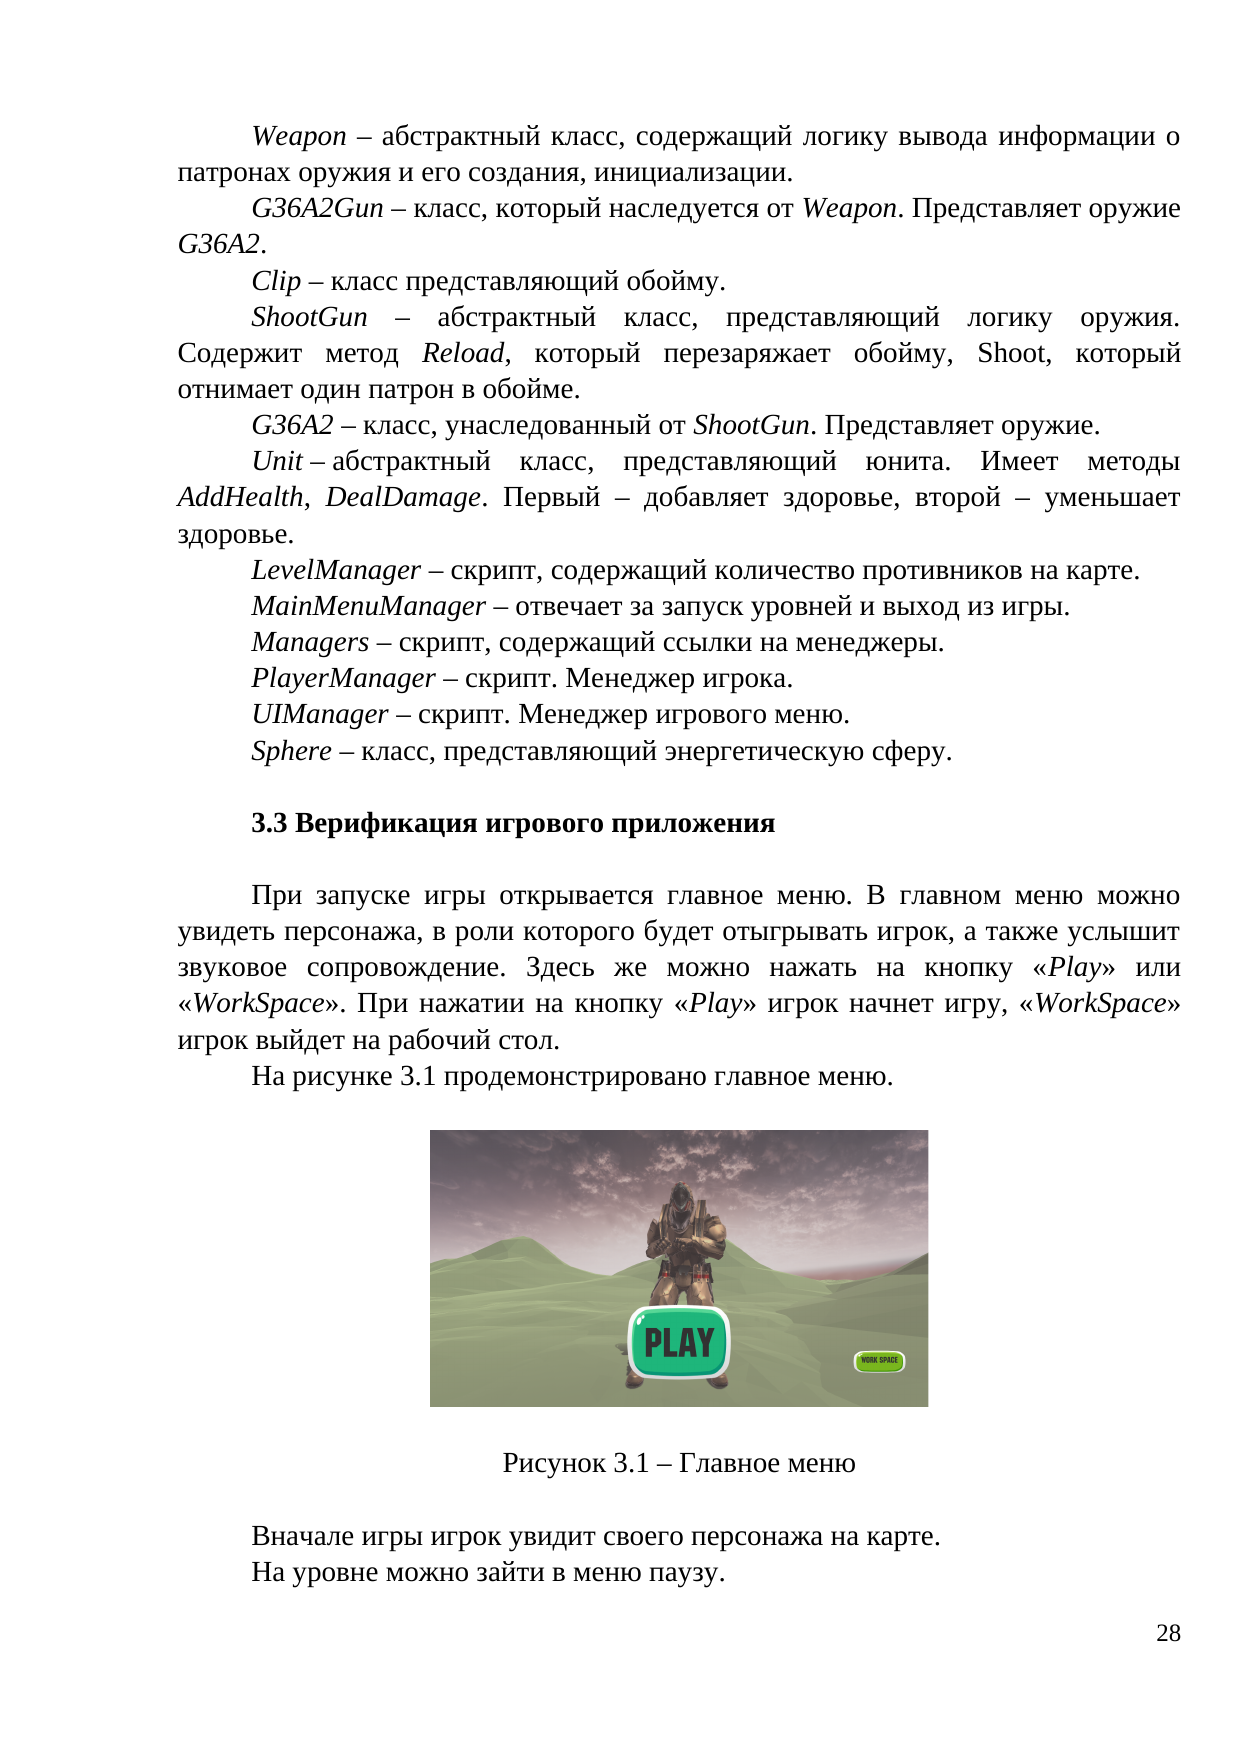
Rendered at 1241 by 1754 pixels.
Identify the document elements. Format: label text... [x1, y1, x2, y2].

picture [430, 1130, 929, 1407]
text Вначале игры игрок увидит своего персонажа на карте. [177, 1518, 1181, 1551]
text G36A2Gun – класс, который наследуется от Weapon. Представляет оружие G36A2. [177, 190, 1181, 260]
text Unit – абстрактный класс, представляющий юнита. Имеет методы AddHealth, DealDamage. Первый – добавляет здоровье, второй – уменьшает здоровье. [177, 443, 1181, 549]
text PlayerManager – скрипт. Менеджер игрока. [177, 660, 1181, 694]
text LevelManager – скрипт, содержащий количество противников на карте. [177, 552, 1181, 585]
text При запуске игры открывается главное меню. В главном меню можно увидеть персонажа, в роли которого будет отыгрывать игрок, а также услышит звуковое сопровождение. Здесь же можно нажать на кнопку «Play» или «WorkSpace». При нажатии на кнопку «Play» игрок начнет игру, «WorkSpace» игрок выйдет на рабочий стол. [177, 877, 1181, 1055]
text Рисунок 3.1 – Главное меню [177, 1445, 1181, 1479]
text Clip – класс представляющий обойму. [177, 263, 1181, 296]
text На рисунке 3.1 продемонстрировано главное меню. [177, 1058, 1181, 1091]
text Sphere – класс, представляющий энергетическую сферу. [177, 733, 1181, 766]
text Weapon – абстрактный класс, содержащий логику вывода информации о патронах оружия и его создания, инициализации. [177, 118, 1181, 188]
text G36A2 – класс, унаследованный от ShootGun. Представляет оружие. [177, 407, 1181, 441]
subtitle 3.3 Верификация игрового приложения [177, 805, 1181, 838]
text На уровне можно зайти в меню паузу. [177, 1554, 1181, 1587]
text UIManager – скрипт. Менеджер игрового меню. [177, 696, 1181, 730]
text ShootGun – абстрактный класс, представляющий логику оружия. Содержит метод Reload, который перезаряжает обойму, Shoot, который отнимает один патрон в обойме. [177, 299, 1181, 405]
text Managers – скрипт, содержащий ссылки на менеджеры. [177, 624, 1181, 658]
text MainMenuManager – отвечает за запуск уровней и выход из игры. [177, 588, 1181, 622]
